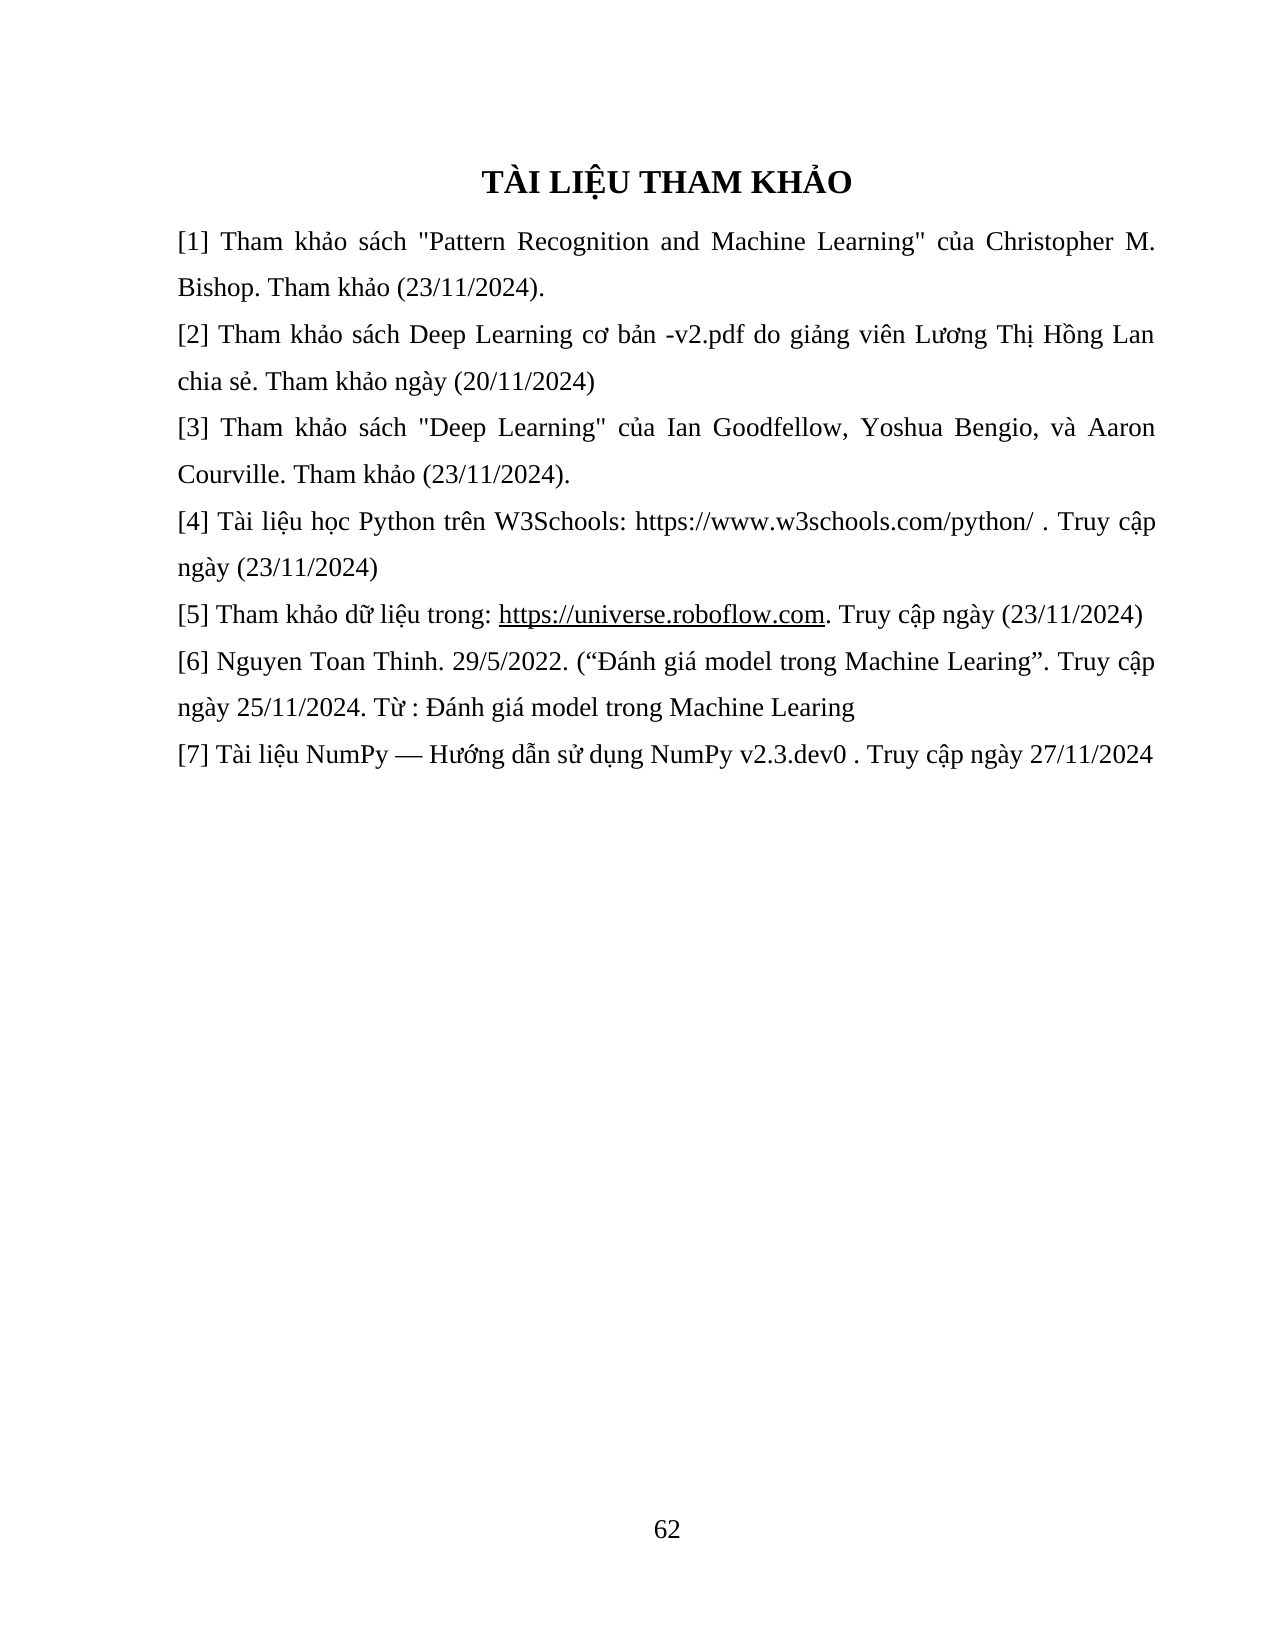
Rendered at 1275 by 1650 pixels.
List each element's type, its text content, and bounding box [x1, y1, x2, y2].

text [3] Tham khảo sách "Deep Learning" của Ian Goodfellow, Yoshua Bengio, và Aaron Courville. Tham khảo (23/11/2024). [177, 411, 1157, 489]
text [5] Tham khảo dữ liệu trong: https://universe.roboflow.com. Truy cập ngày (23/11/2024) [177, 598, 1157, 629]
text [6] Nguyen Toan Thinh. 29/5/2022. (“Đánh giá model trong Machine Learing”. Truy cập ngày 25/11/2024. Từ : Đánh giá model trong Machine Learing [177, 644, 1157, 722]
text [2] Tham khảo sách Deep Learning cơ bản -v2.pdf do giảng viên Lương Thị Hồng Lan chia sẻ. Tham khảo ngày (20/11/2024) [177, 318, 1157, 396]
subtitle TÀI LIỆU THAM KHẢO [177, 162, 1157, 201]
text [4] Tài liệu học Python trên W3Schools: https://www.w3schools.com/python/ . Truy cập ngày (23/11/2024) [177, 504, 1157, 582]
text [7] Tài liệu NumPy — Hướng dẫn sử dụng NumPy v2.3.dev0 . Truy cập ngày 27/11/2024 [177, 738, 1157, 769]
text [1] Tham khảo sách "Pattern Recognition and Machine Learning" của Christopher M. Bishop. Tham khảo (23/11/2024). [177, 224, 1157, 302]
